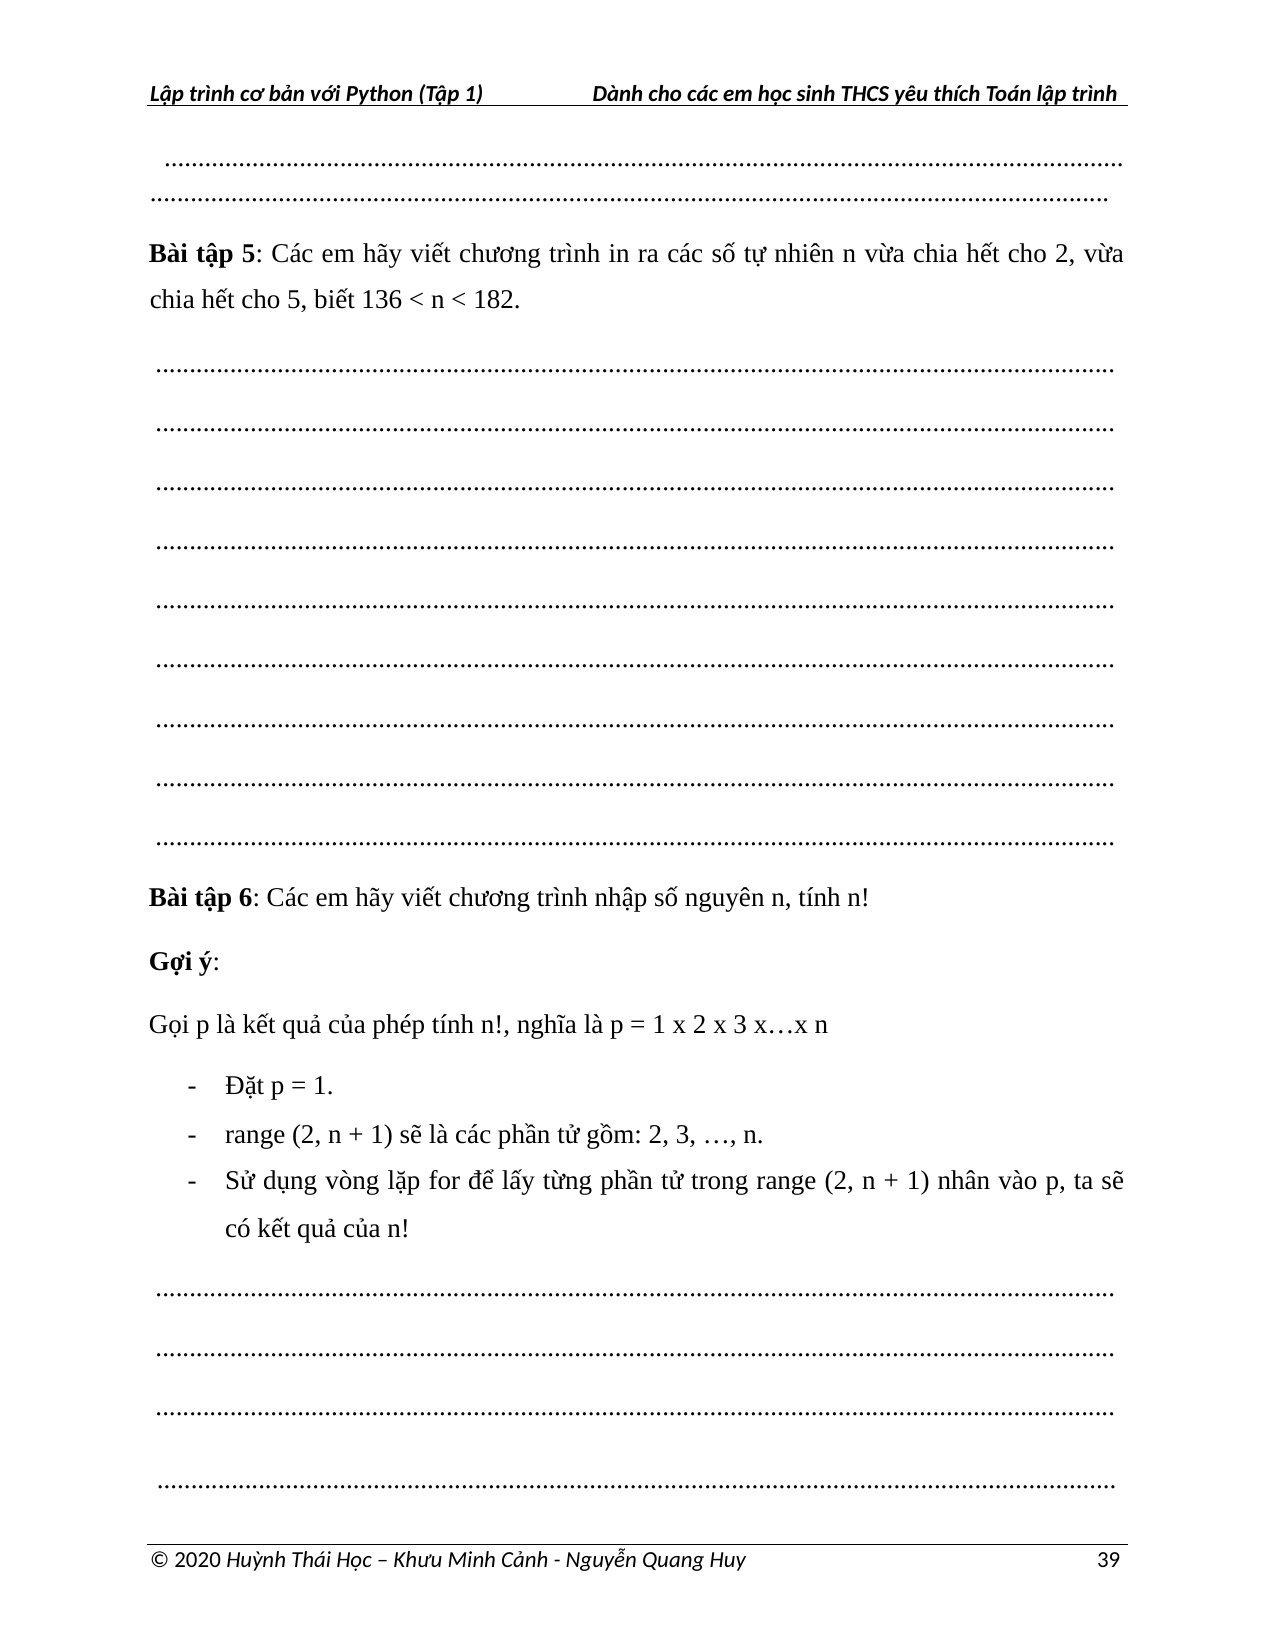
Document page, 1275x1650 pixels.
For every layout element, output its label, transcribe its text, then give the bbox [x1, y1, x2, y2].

text .............................................................................................................................................. [148, 761, 1125, 792]
text Bài tập 6: Các em hãy viết chương trình nhập số nguyên n, tính n! [148, 881, 1125, 912]
text Bài tập 5: Các em hãy viết chương trình in ra các số tự nhiên n vừa chia hết cho 2, vừa chia hết cho 5, biết 136 < n < 182. [148, 237, 1125, 315]
list Đặt p = 1. [187, 1069, 1125, 1100]
text .............................................................................................................................................. [148, 702, 1125, 733]
text .............................................................................................................................................. .............................................................................................................................................. [148, 141, 1125, 207]
text .............................................................................................................................................. [148, 465, 1125, 496]
text .............................................................................................................................................. [148, 524, 1125, 555]
text .............................................................................................................................................. [148, 820, 1125, 851]
text .............................................................................................................................................. [148, 642, 1125, 674]
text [148, 1331, 1125, 1362]
list range (2, n + 1) sẽ là các phần tử gồm: 2, 3, …, n. [187, 1118, 1125, 1149]
text .............................................................................................................................................. [148, 347, 1125, 378]
text .............................................................................................................................................. [148, 583, 1125, 614]
text .............................................................................................................................................. [148, 406, 1125, 437]
text .............................................................................................................................................. [148, 1271, 1125, 1303]
text Gọi p là kết quả của phép tính n!, nghĩa là p = 1 x 2 x 3 x…x n [148, 1008, 1125, 1039]
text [148, 1390, 1125, 1421]
list Sử dụng vòng lặp for để lấy từng phần tử trong range (2, n + 1) nhân vào p, ta sẽ có kết quả của n! [187, 1164, 1125, 1243]
text Gợi ý: [148, 945, 598, 976]
